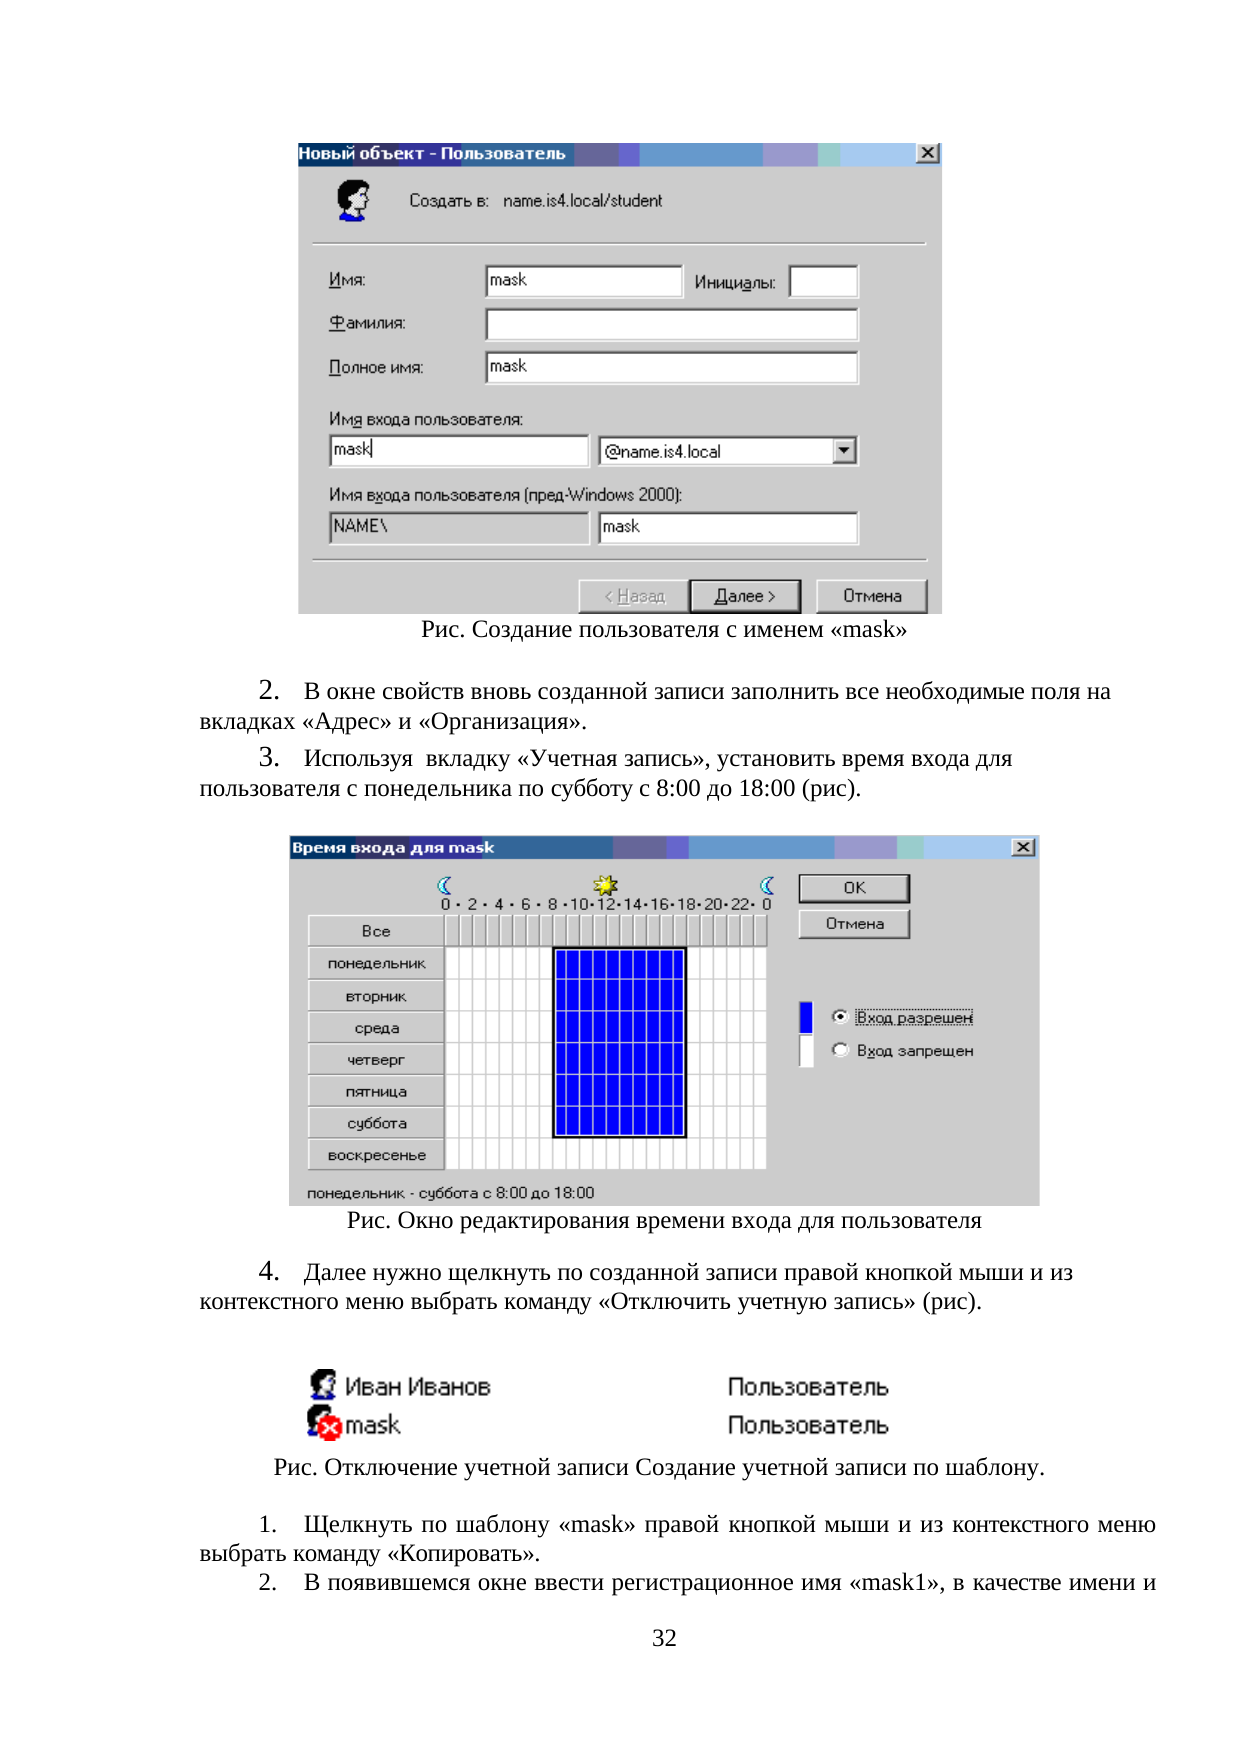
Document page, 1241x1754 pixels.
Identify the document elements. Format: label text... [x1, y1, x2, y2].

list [199, 1567, 1156, 1596]
picture [298, 143, 943, 614]
list Далее нужно щелкнуть по созданной записи правой кнопкой мыши и из контекстного меню выбрать команду «Отключить учетную запись» (рис). [199, 1253, 1142, 1315]
picture [307, 1369, 889, 1401]
list В окне свойств вновь созданной записи заполнить все необходимые поля на вкладках «Адрес» и «Организация». [199, 672, 1113, 735]
picture [289, 835, 1040, 1206]
list Щелкнуть по шаблону «mask» правой кнопкой мыши и из контекстного меню выбрать команду «Копировать». [199, 1509, 1156, 1567]
list Используя вкладку «Учетная запись», установить время входа для пользователя с понедельника по субботу с 8:00 до 18:00 (рис). [199, 739, 1114, 802]
text Рис. Отключение учетной записи Создание учетной записи по шаблону. [177, 1401, 1142, 1481]
text Рис. Окно редактирования времени входа для пользователя [177, 1205, 1152, 1234]
